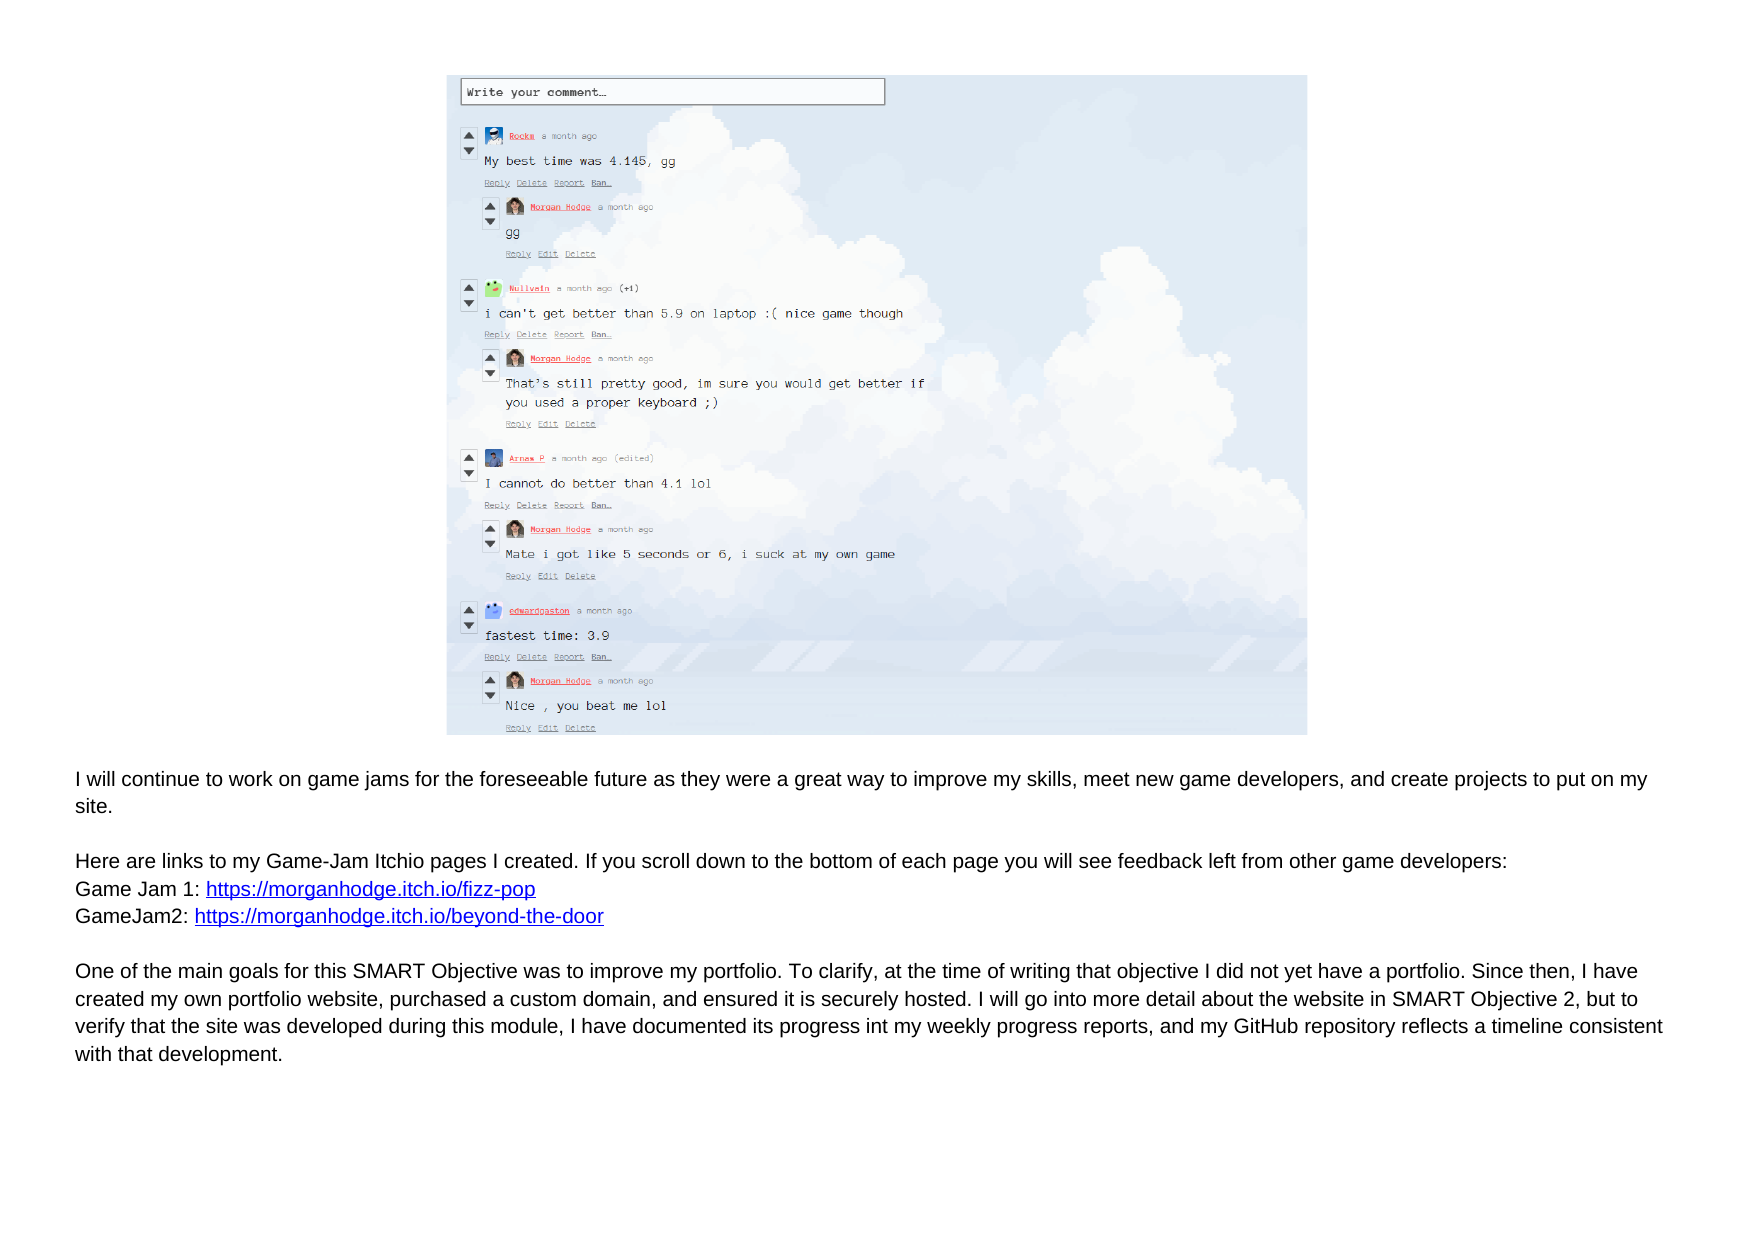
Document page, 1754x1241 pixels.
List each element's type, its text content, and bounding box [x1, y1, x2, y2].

text Game Jam 1: https://morganhodge.itch.io/fizz-pop [75, 876, 1679, 900]
text One of the main goals for this SMART Objective was to improve my portfolio. To clarify, at the time of writing that objective I did not yet have a portfolio. Since then, I have created my own portfolio website, purchased a custom domain, and ensured it is securely hosted. I will go into more detail about the website in SMART Objective 2, but to verify that the site was developed during this module, I have documented its progress int my weekly progress reports, and my GitHub repository reflects a timeline consistent with that development. [75, 959, 1679, 1065]
text Here are links to my Game-Jam Itchio pages I created. If you scroll down to the bottom of each page you will see feedback left from other game developers: [75, 849, 1679, 873]
text GameJam2: https://morganhodge.itch.io/beyond-the-door [75, 904, 1679, 928]
picture [446, 75, 1308, 735]
text I will continue to work on game jams for the foreseeable future as they were a great way to improve my skills, meet new game developers, and create projects to put on my site. [75, 766, 1679, 818]
